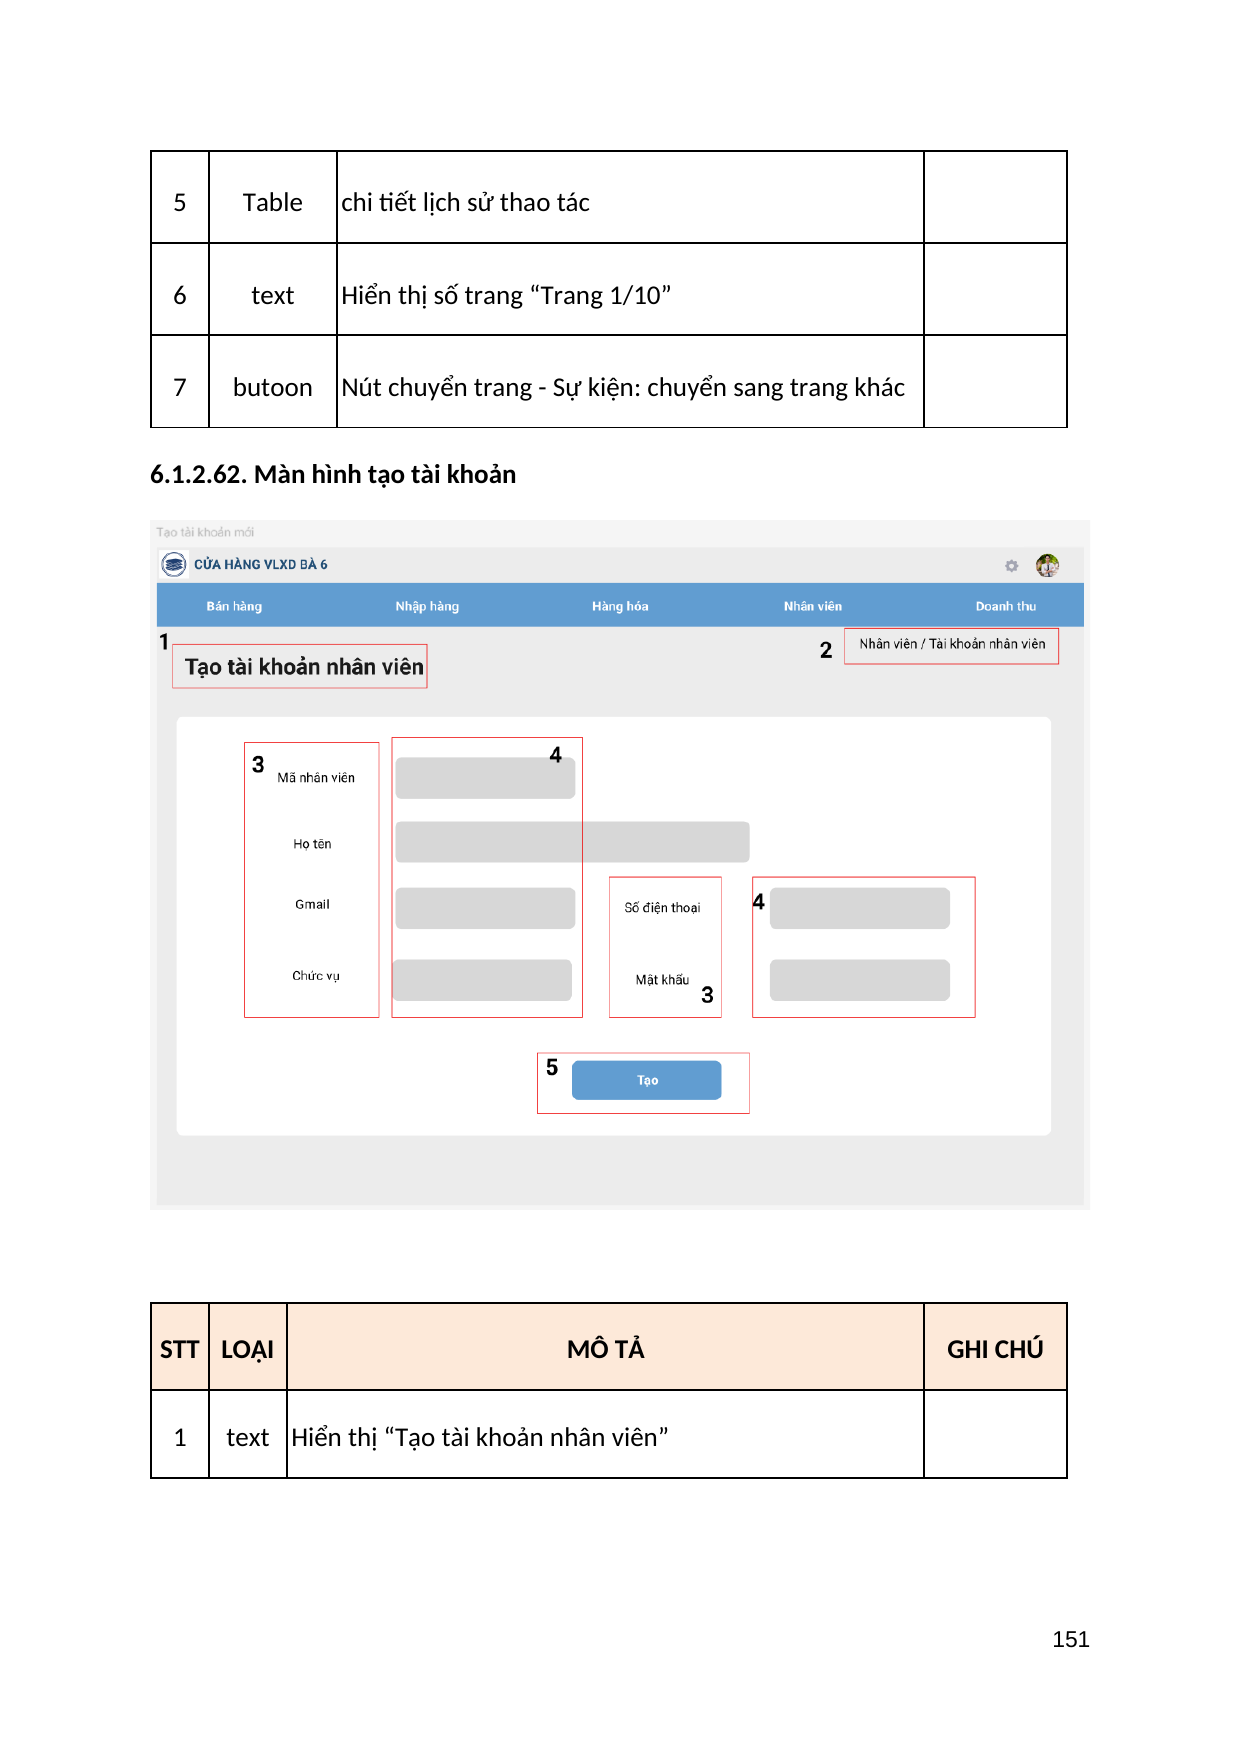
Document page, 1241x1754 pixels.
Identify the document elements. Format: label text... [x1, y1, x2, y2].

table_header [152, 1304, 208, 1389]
subtitle 6.1.2.62. Màn hình tạo tài khoản [150, 457, 1090, 491]
picture [150, 520, 1091, 1210]
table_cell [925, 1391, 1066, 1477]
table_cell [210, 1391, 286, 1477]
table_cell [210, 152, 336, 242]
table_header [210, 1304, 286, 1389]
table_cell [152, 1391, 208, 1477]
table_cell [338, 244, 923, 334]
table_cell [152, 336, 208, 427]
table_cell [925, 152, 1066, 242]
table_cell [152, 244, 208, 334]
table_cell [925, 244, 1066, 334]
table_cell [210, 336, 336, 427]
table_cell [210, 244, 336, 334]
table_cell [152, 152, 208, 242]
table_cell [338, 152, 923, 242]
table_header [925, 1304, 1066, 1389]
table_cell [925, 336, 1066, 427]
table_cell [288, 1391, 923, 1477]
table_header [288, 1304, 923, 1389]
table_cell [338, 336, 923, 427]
